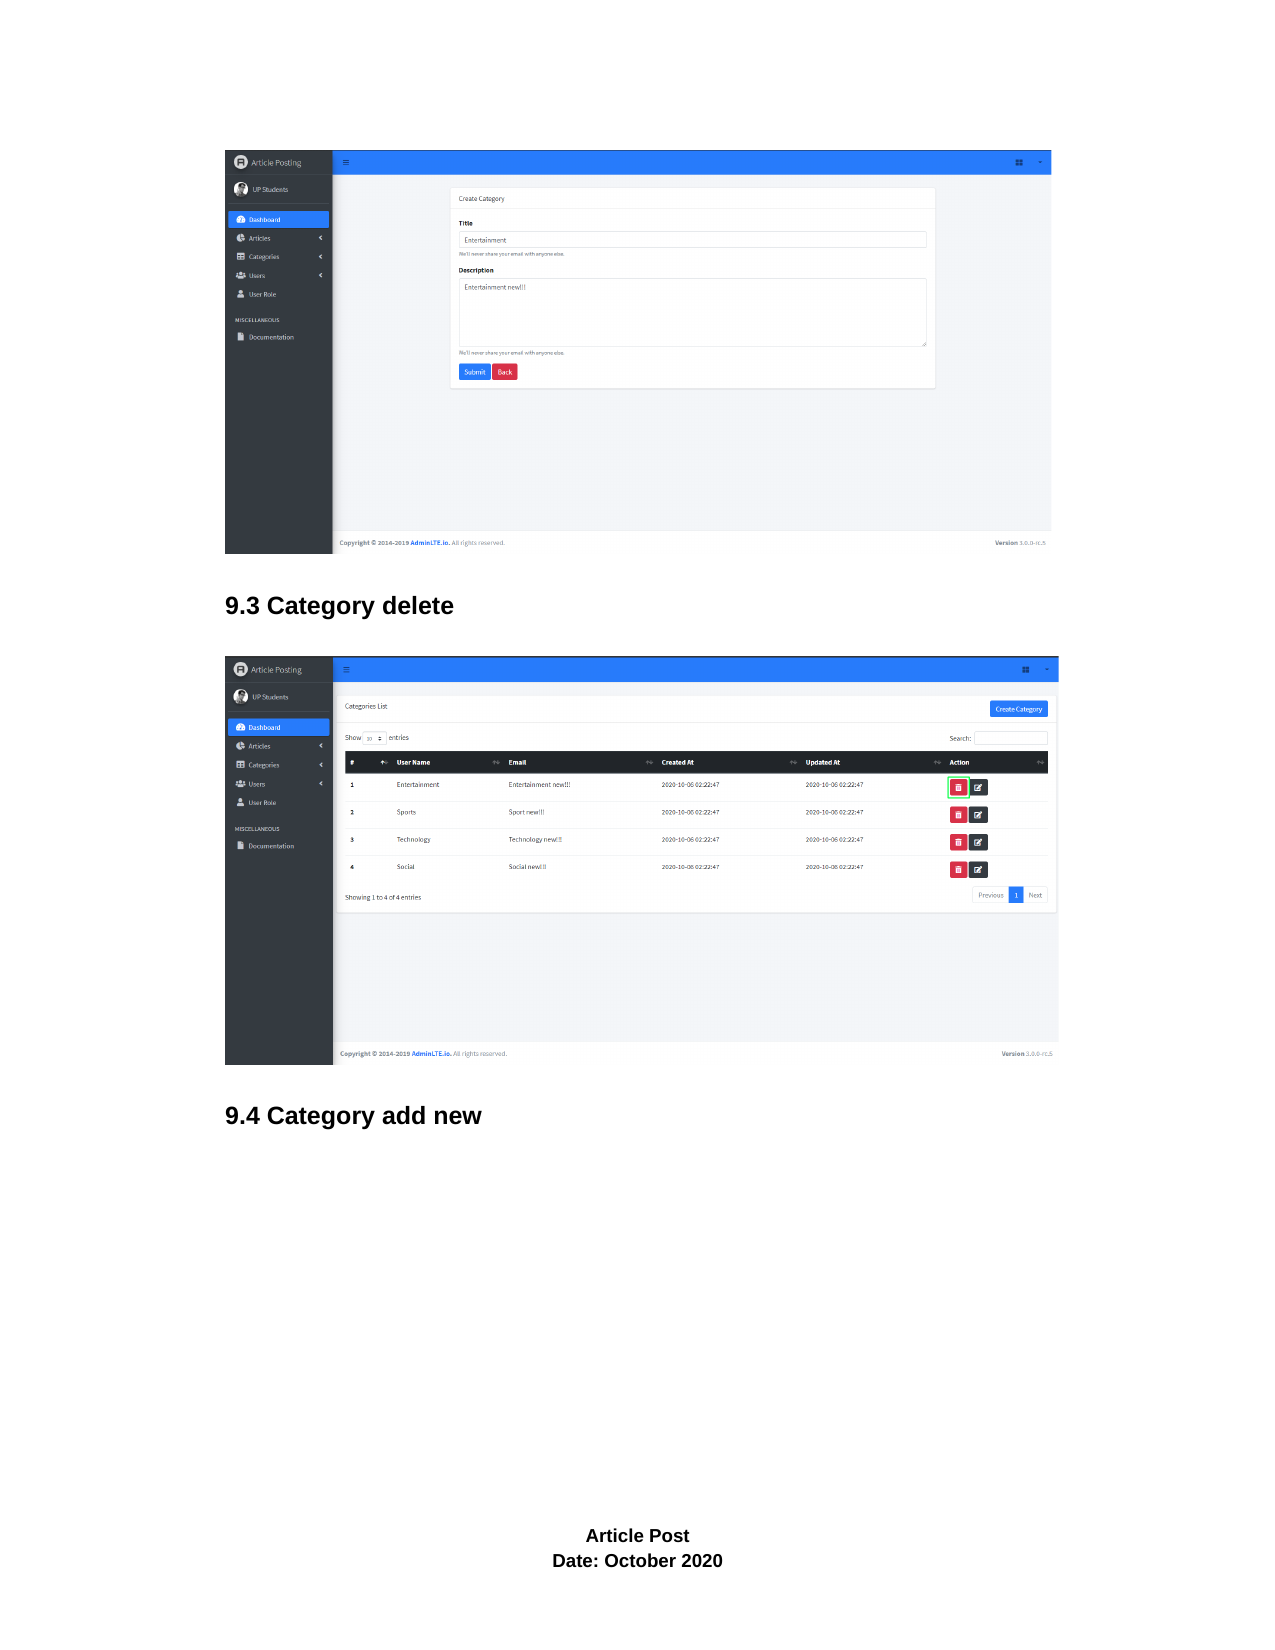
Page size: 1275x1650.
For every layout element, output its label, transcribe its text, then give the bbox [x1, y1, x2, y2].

picture [225, 656, 1059, 1065]
text 9.3 Category delete [225, 591, 1125, 619]
text 9.4 Category add new [225, 1101, 1125, 1130]
picture [225, 150, 1052, 554]
